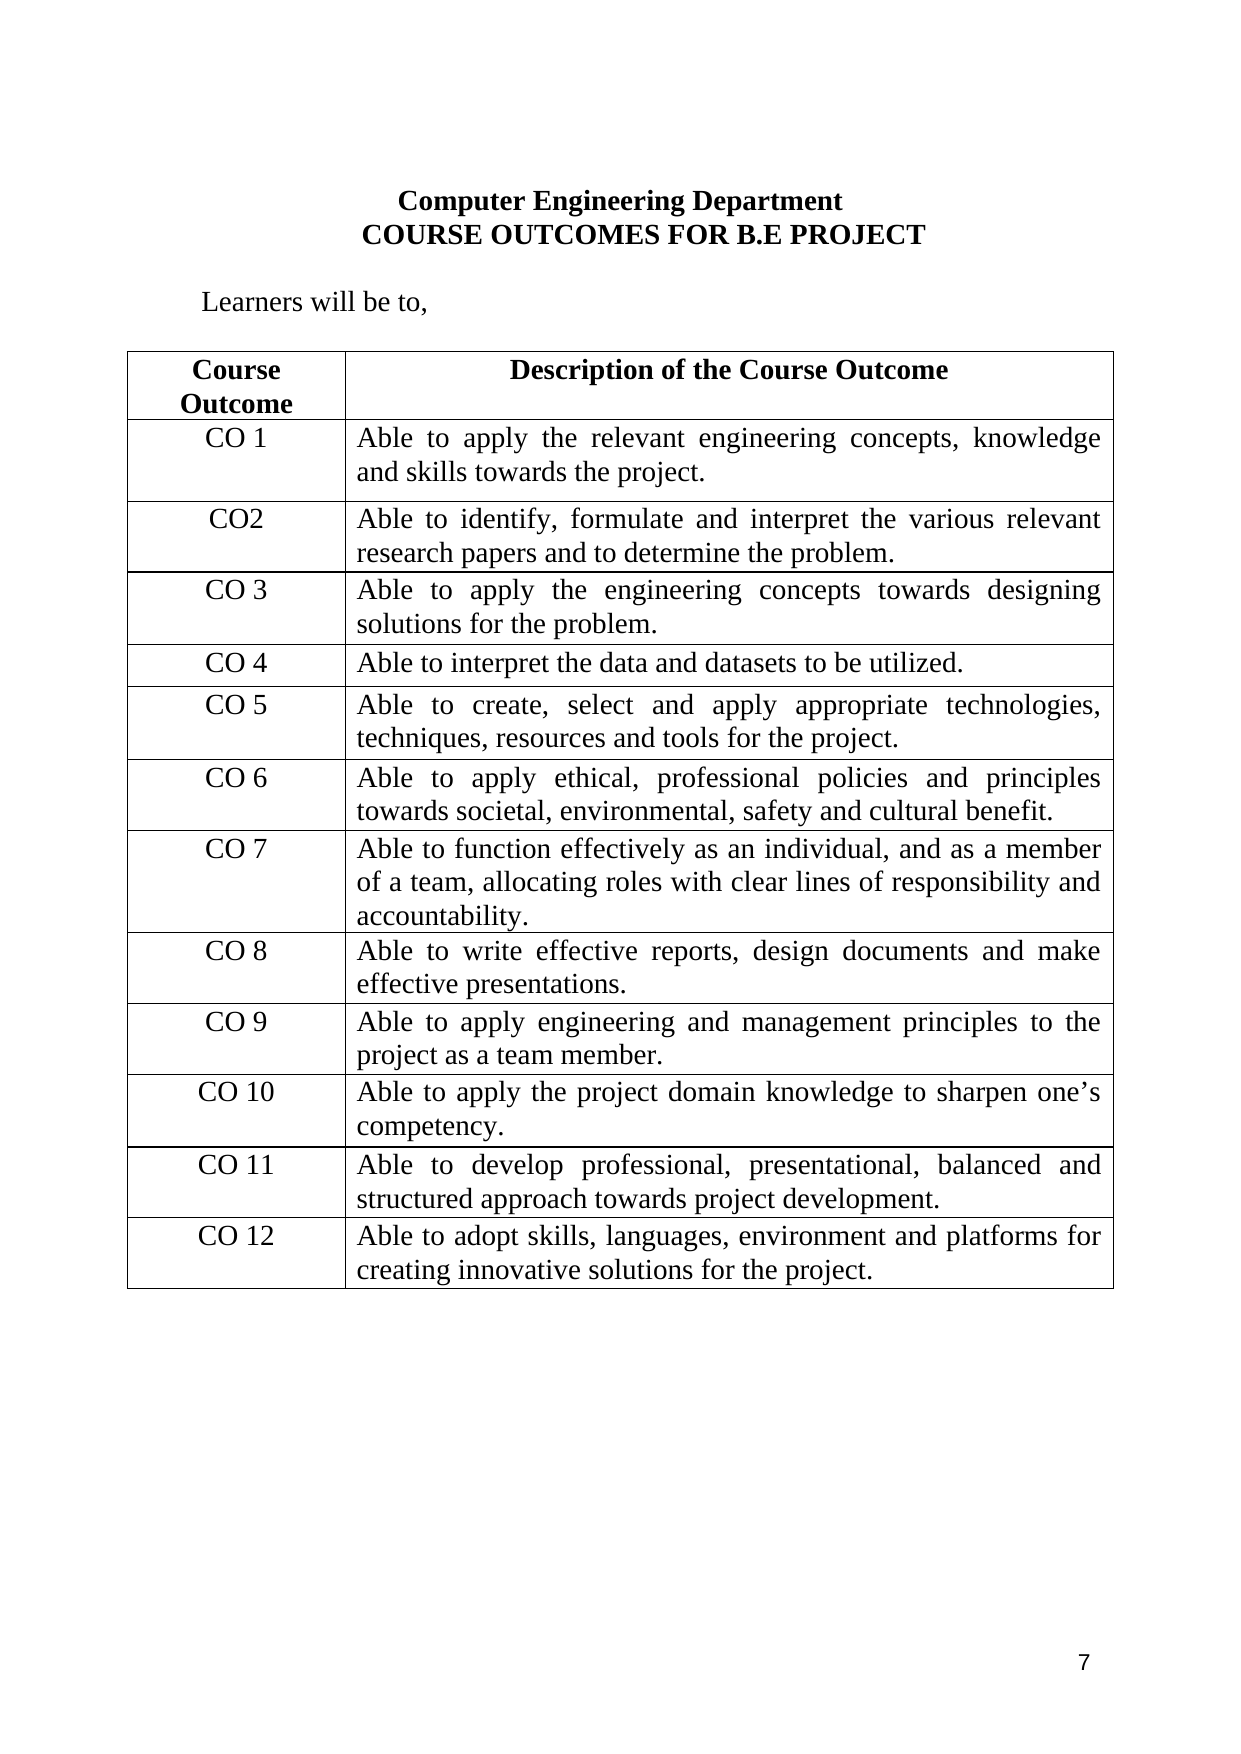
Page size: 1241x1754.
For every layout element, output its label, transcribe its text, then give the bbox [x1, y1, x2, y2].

table_cell CO 1 [128, 420, 345, 501]
table_cell CO 4 [128, 645, 345, 686]
text Computer Engineering Department [150, 183, 1090, 217]
table_cell Able to apply ethical, professional policies and principles towards societal, environmental, safety and cultural benefit. [346, 760, 1113, 830]
table_cell Able to develop professional, presentational, balanced and structured approach towards project development. [346, 1148, 1113, 1217]
table_cell CO 7 [128, 831, 345, 932]
table_cell CO 3 [128, 573, 345, 644]
table_header Course Outcome [128, 352, 345, 419]
table_cell Able to interpret the data and datasets to be utilized. [346, 645, 1113, 686]
table_cell Able to apply the engineering concepts towards designing solutions for the problem. [346, 573, 1113, 644]
table_cell CO 5 [128, 687, 345, 759]
table_cell Able to write effective reports, design documents and make effective presentations. [346, 933, 1113, 1003]
table_cell Able to apply engineering and management principles to the project as a team member. [346, 1004, 1113, 1073]
table_cell Able to adopt skills, languages, environment and platforms for creating innovative solutions for the project. [346, 1218, 1113, 1288]
table_cell CO2 [128, 502, 345, 571]
table_cell Able to apply the project domain knowledge to sharpen one’s competency. [346, 1075, 1113, 1146]
table_header Description of the Course Outcome [346, 352, 1113, 419]
table_cell CO 10 [128, 1075, 345, 1146]
table_cell Able to function effectively as an individual, and as a member of a team, allocating roles with clear lines of responsibility and accountability. [346, 831, 1113, 932]
table_cell CO 11 [128, 1148, 345, 1217]
table_cell CO 12 [128, 1218, 345, 1288]
table_cell Able to create, select and apply appropriate technologies, techniques, resources and tools for the project. [346, 687, 1113, 759]
table_cell CO 9 [128, 1004, 345, 1073]
table_cell CO 8 [128, 933, 345, 1003]
table_cell Able to apply the relevant engineering concepts, knowledge and skills towards the project. [346, 420, 1113, 501]
table_cell CO 6 [128, 760, 345, 830]
text Learners will be to, [150, 284, 1090, 318]
text COURSE OUTCOMES FOR B.E PROJECT [150, 217, 1090, 251]
table_cell Able to identify, formulate and interpret the various relevant research papers and to determine the problem. [346, 502, 1113, 571]
